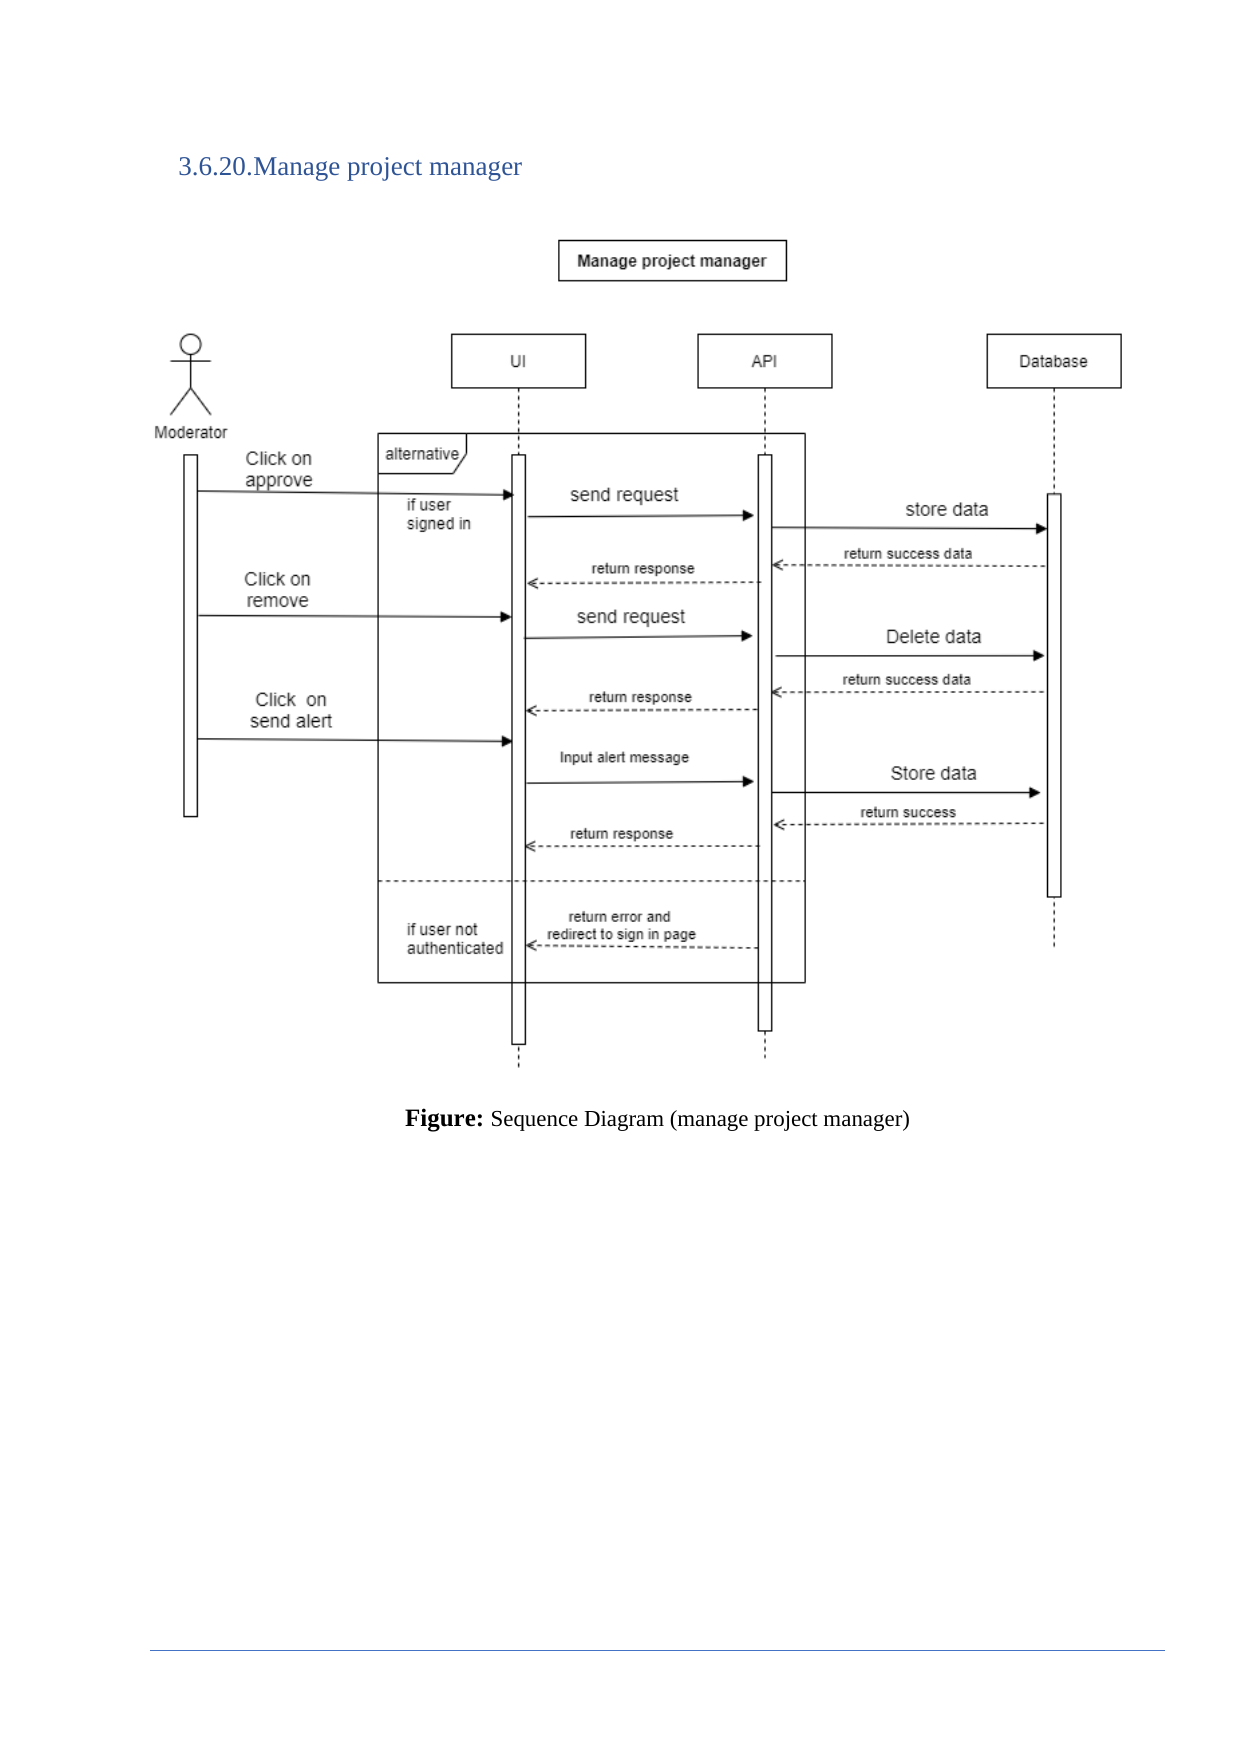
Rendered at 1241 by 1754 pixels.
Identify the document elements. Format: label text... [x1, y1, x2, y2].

text Figure: Sequence Diagram (manage project manager) [150, 1103, 1165, 1132]
subtitle Manage project manager [178, 150, 1165, 181]
picture [150, 237, 1125, 1076]
